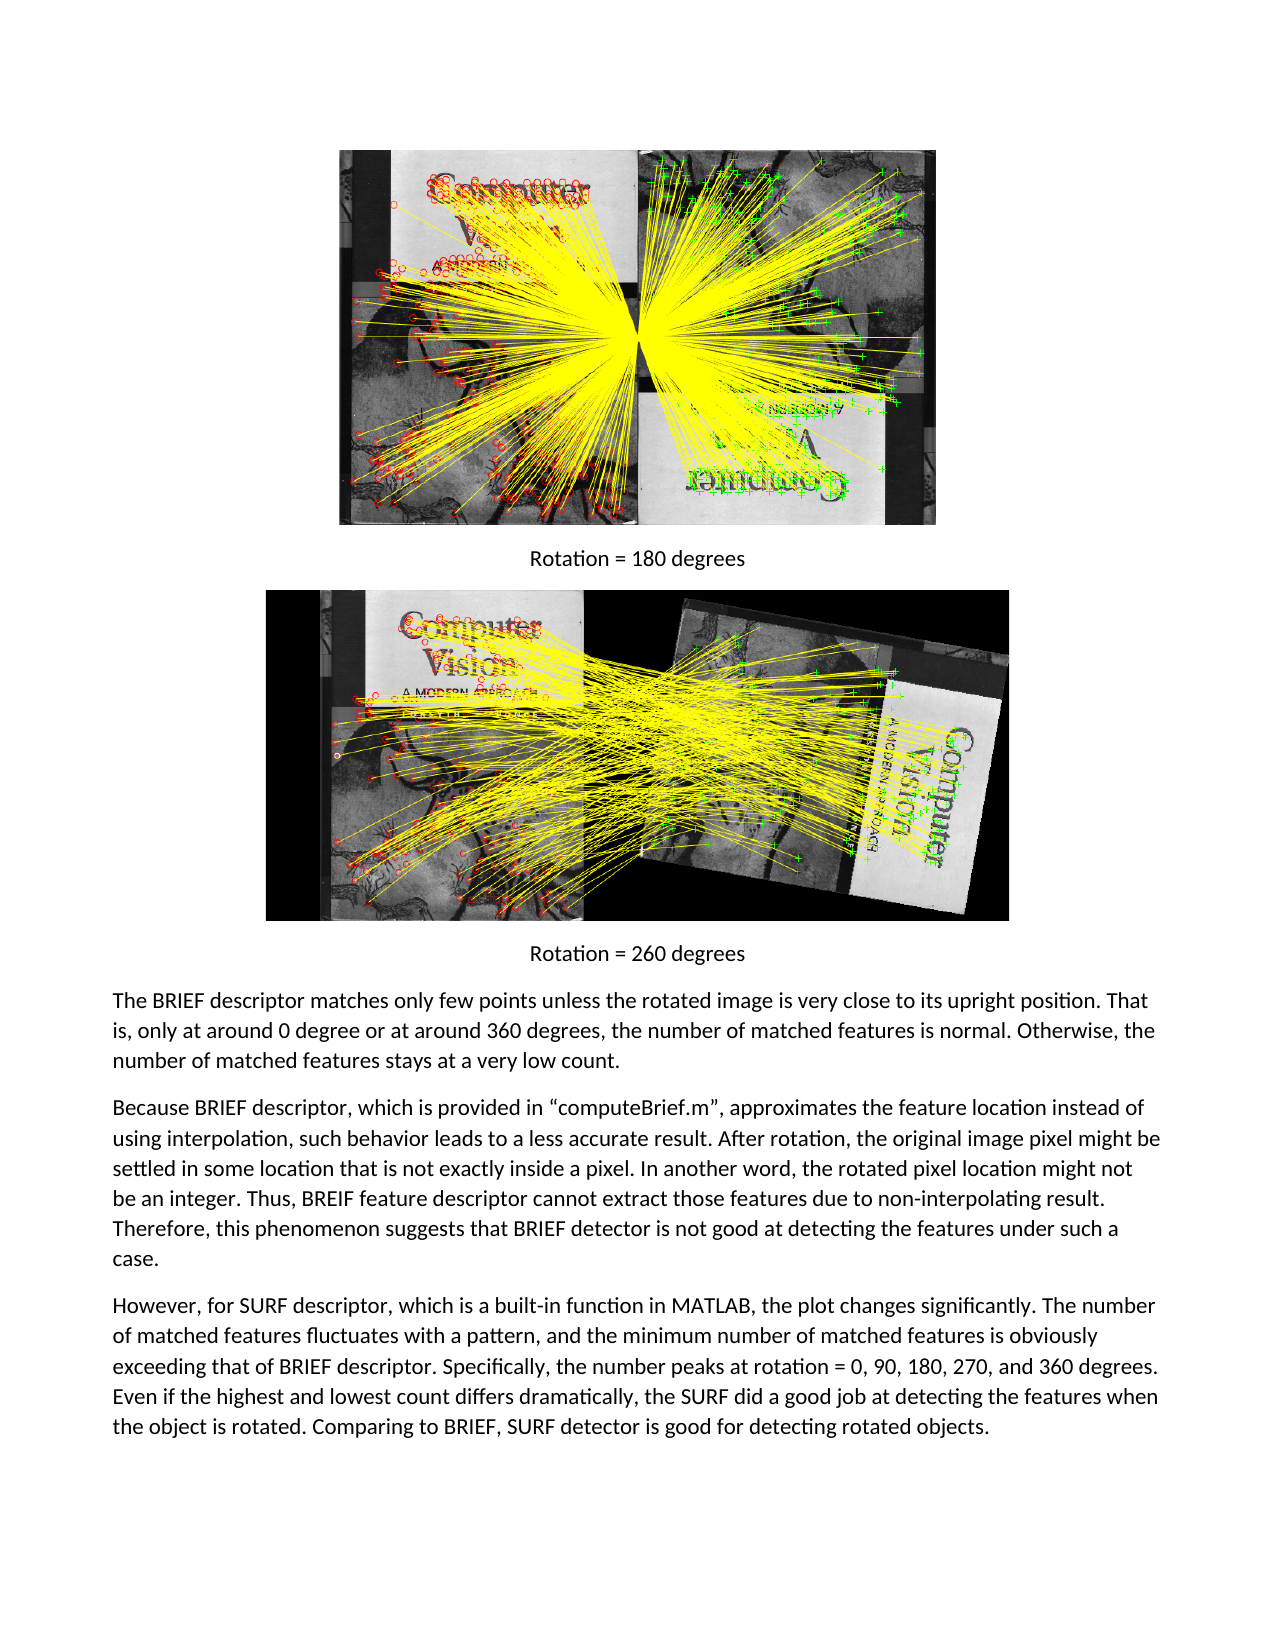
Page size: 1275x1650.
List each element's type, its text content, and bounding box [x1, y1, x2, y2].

text Rotation = 180 degrees [112, 544, 1162, 572]
text Because BRIEF descriptor, which is provided in “computeBrief.m”, approximates the feature location instead of using interpolation, such behavior leads to a less accurate result. After rotation, the original image pixel might be settled in some location that is not exactly inside a pixel. In another word, the rotated pixel location might not be an integer. Thus, BREIF feature descriptor cannot extract those features due to non-interpolating result. Therefore, this phenomenon suggests that BRIEF detector is not good at detecting the features under such a case. [112, 1093, 1162, 1272]
text However, for SURF descriptor, which is a built-in function in MATLAB, the plot changes significantly. The number of matched features fluctuates with a pattern, and the minimum number of matched features is obviously exceeding that of BRIEF descriptor. Specifically, the number peaks at rotation = 0, 90, 180, 270, and 360 degrees. Even if the highest and lowest count differs dramatically, the SURF did a good job at detecting the features when the object is rotated. Comparing to BRIEF, SURF detector is good for detecting rotated objects. [112, 1291, 1162, 1440]
picture [339, 150, 936, 525]
text Rotation = 260 degrees [112, 939, 1162, 967]
picture [265, 590, 1010, 921]
text The BRIEF descriptor matches only few points unless the rotated image is very close to its upright position. That is, only at around 0 degree or at around 360 degrees, the number of matched features is normal. Otherwise, the number of matched features stays at a very low count. [112, 986, 1162, 1074]
